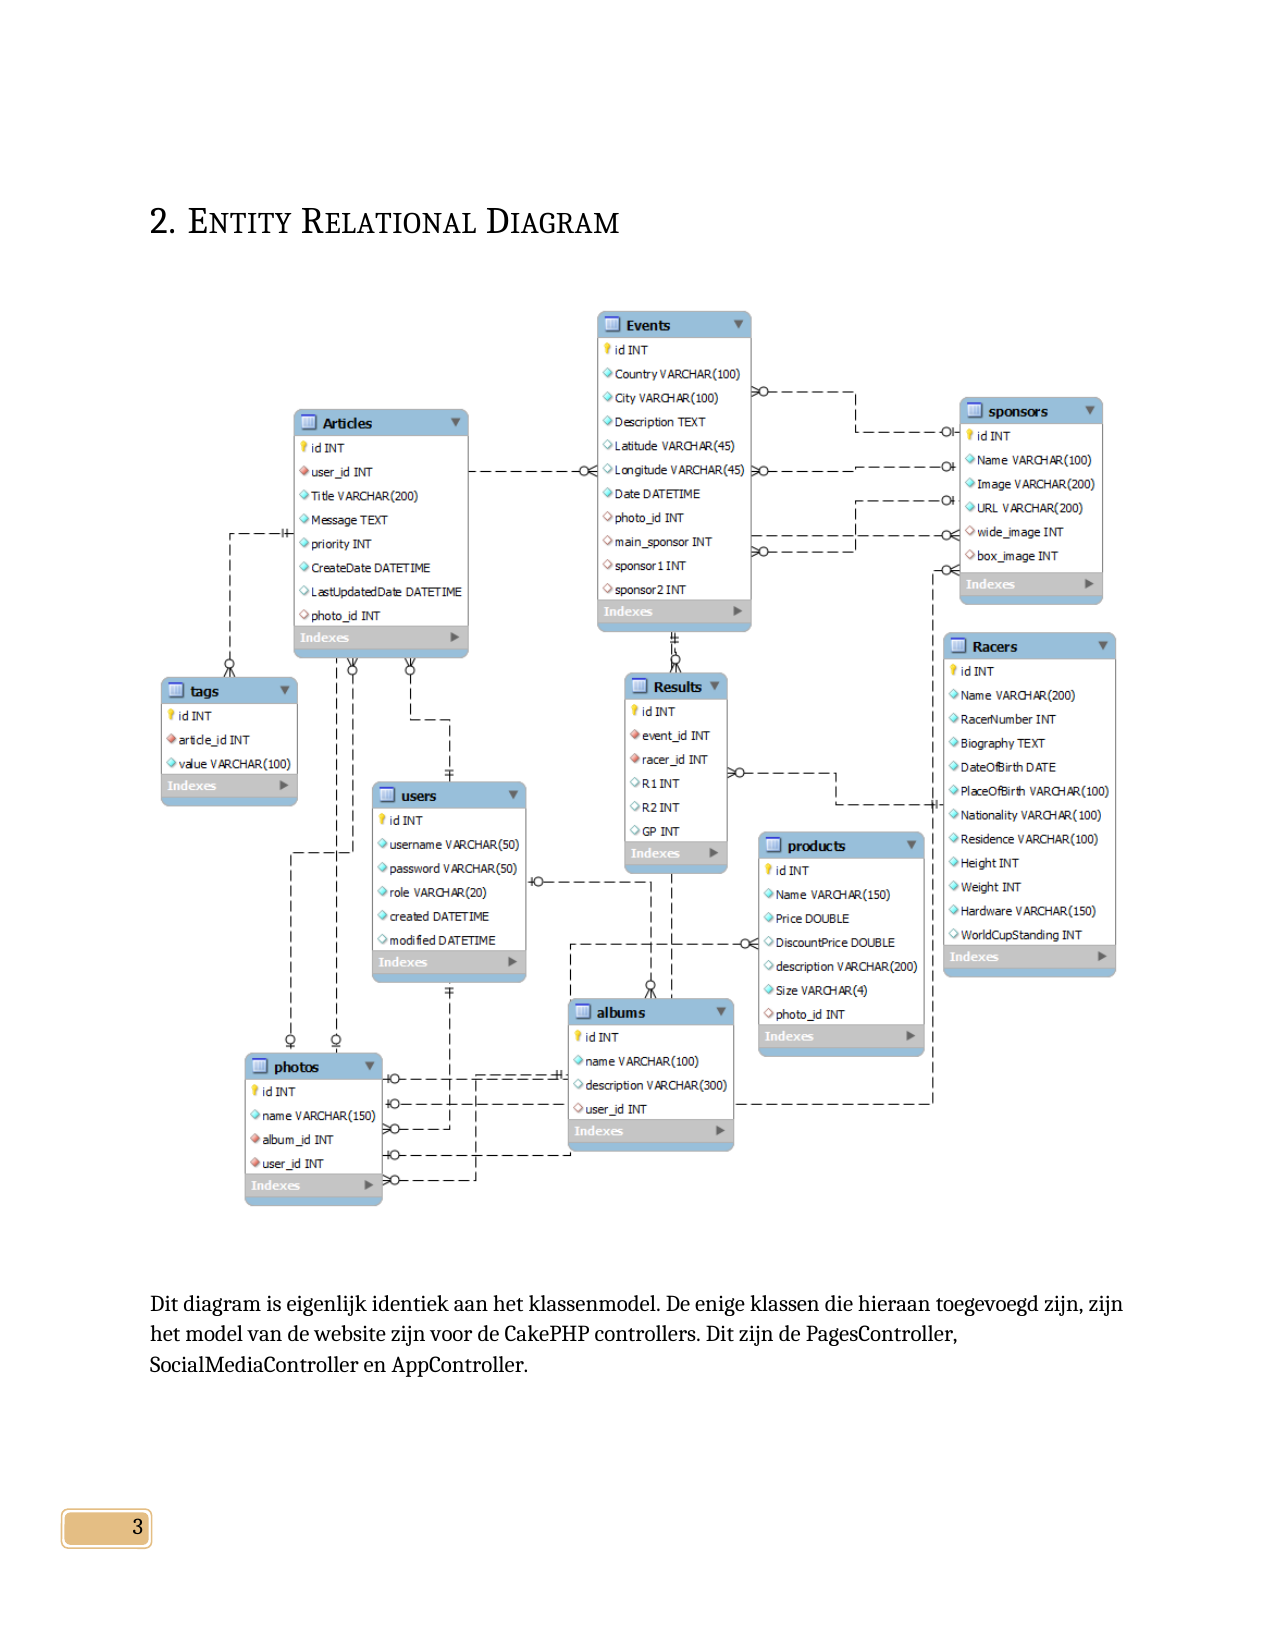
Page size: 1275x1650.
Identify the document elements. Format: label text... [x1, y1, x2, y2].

picture [150, 300, 1125, 1216]
text Dit diagram is eigenlijk identiek aan het klassenmodel. De enige klassen die hieraan toegevoegd zijn, zijn het model van de website zijn voor de CakePHP controllers. Dit zijn de PagesController, SocialMediaController en AppController. [150, 1291, 1125, 1378]
subtitle Entity Relational Diagram [150, 200, 1125, 243]
